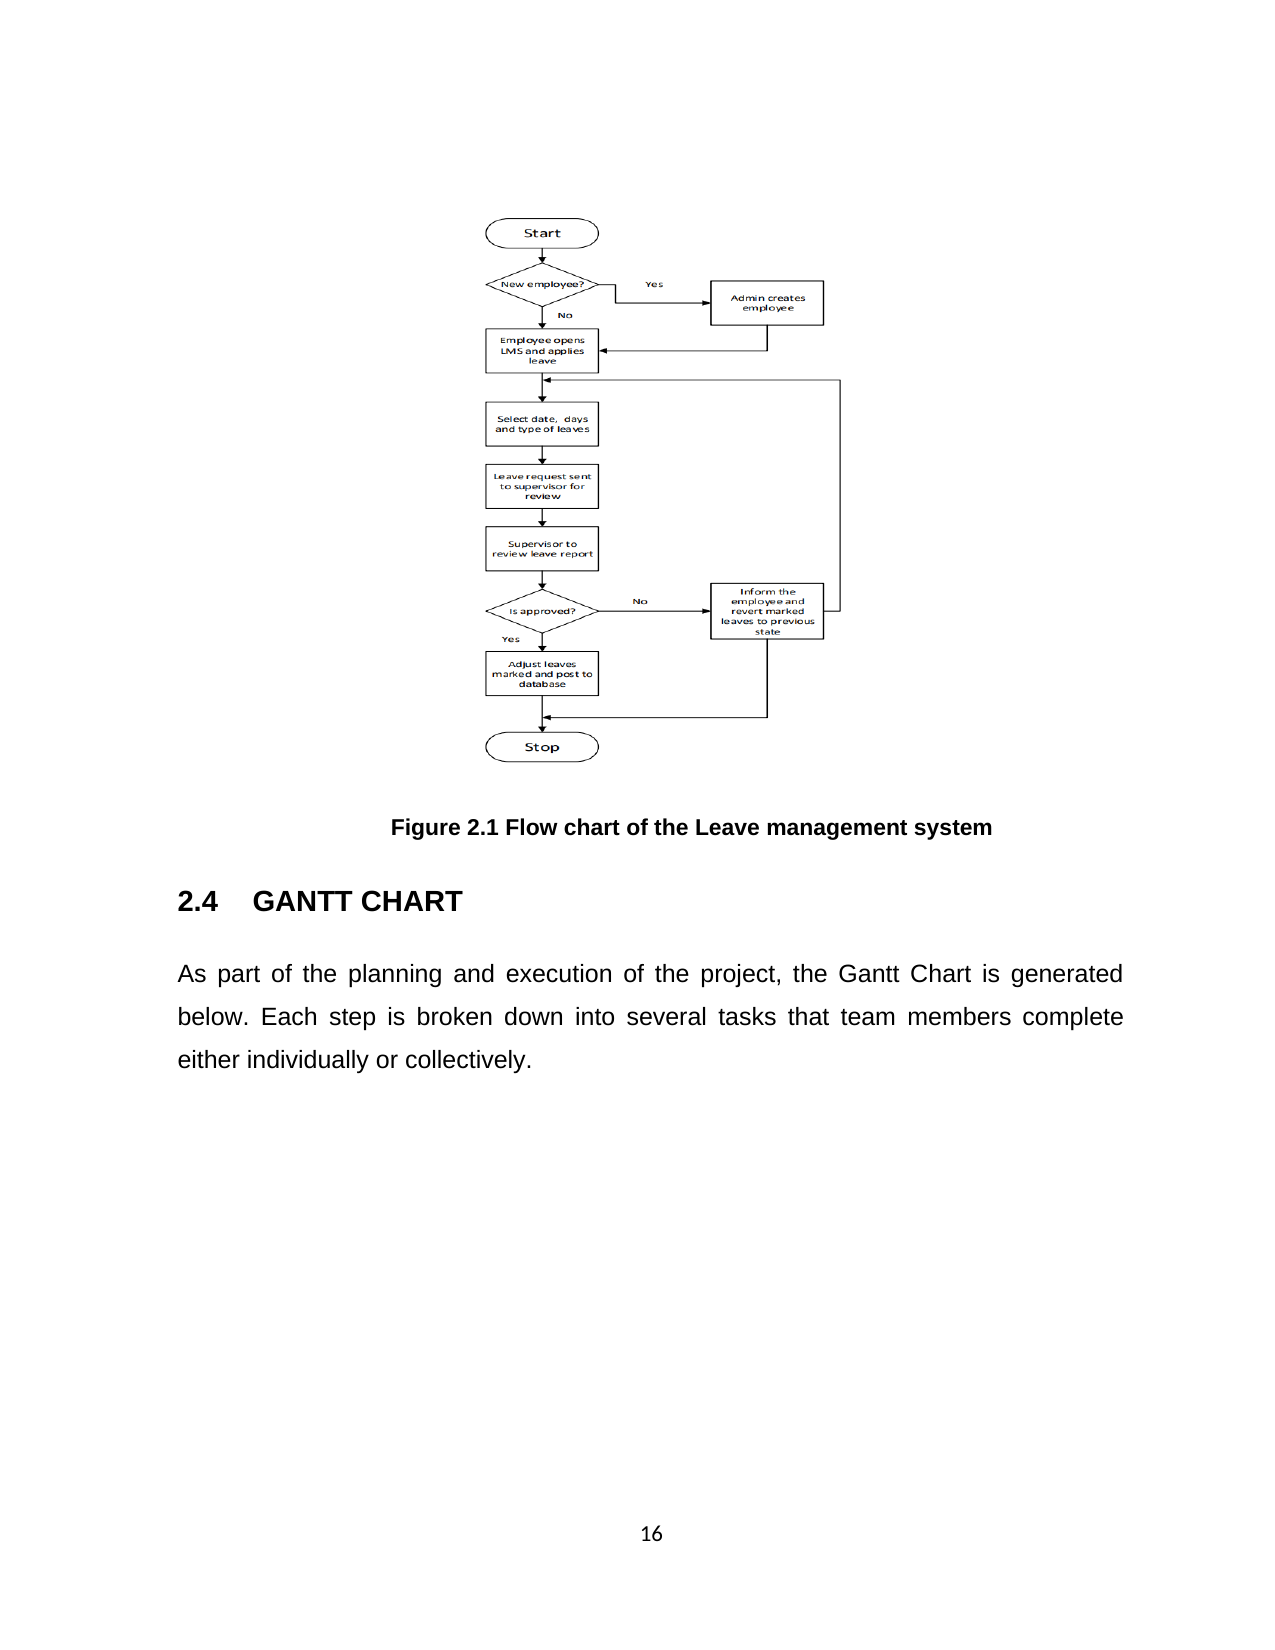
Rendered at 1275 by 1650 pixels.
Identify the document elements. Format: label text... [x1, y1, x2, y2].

text As part of the planning and execution of the project, the Gantt Chart is generated below. Each step is broken down into several tasks that team members complete either individually or collectively. [177, 959, 1125, 1074]
subtitle 2.4 GANTT CHART [177, 884, 1125, 917]
text Figure 2.1 Flow chart of the Leave management system [177, 814, 1125, 840]
picture [327, 177, 961, 784]
